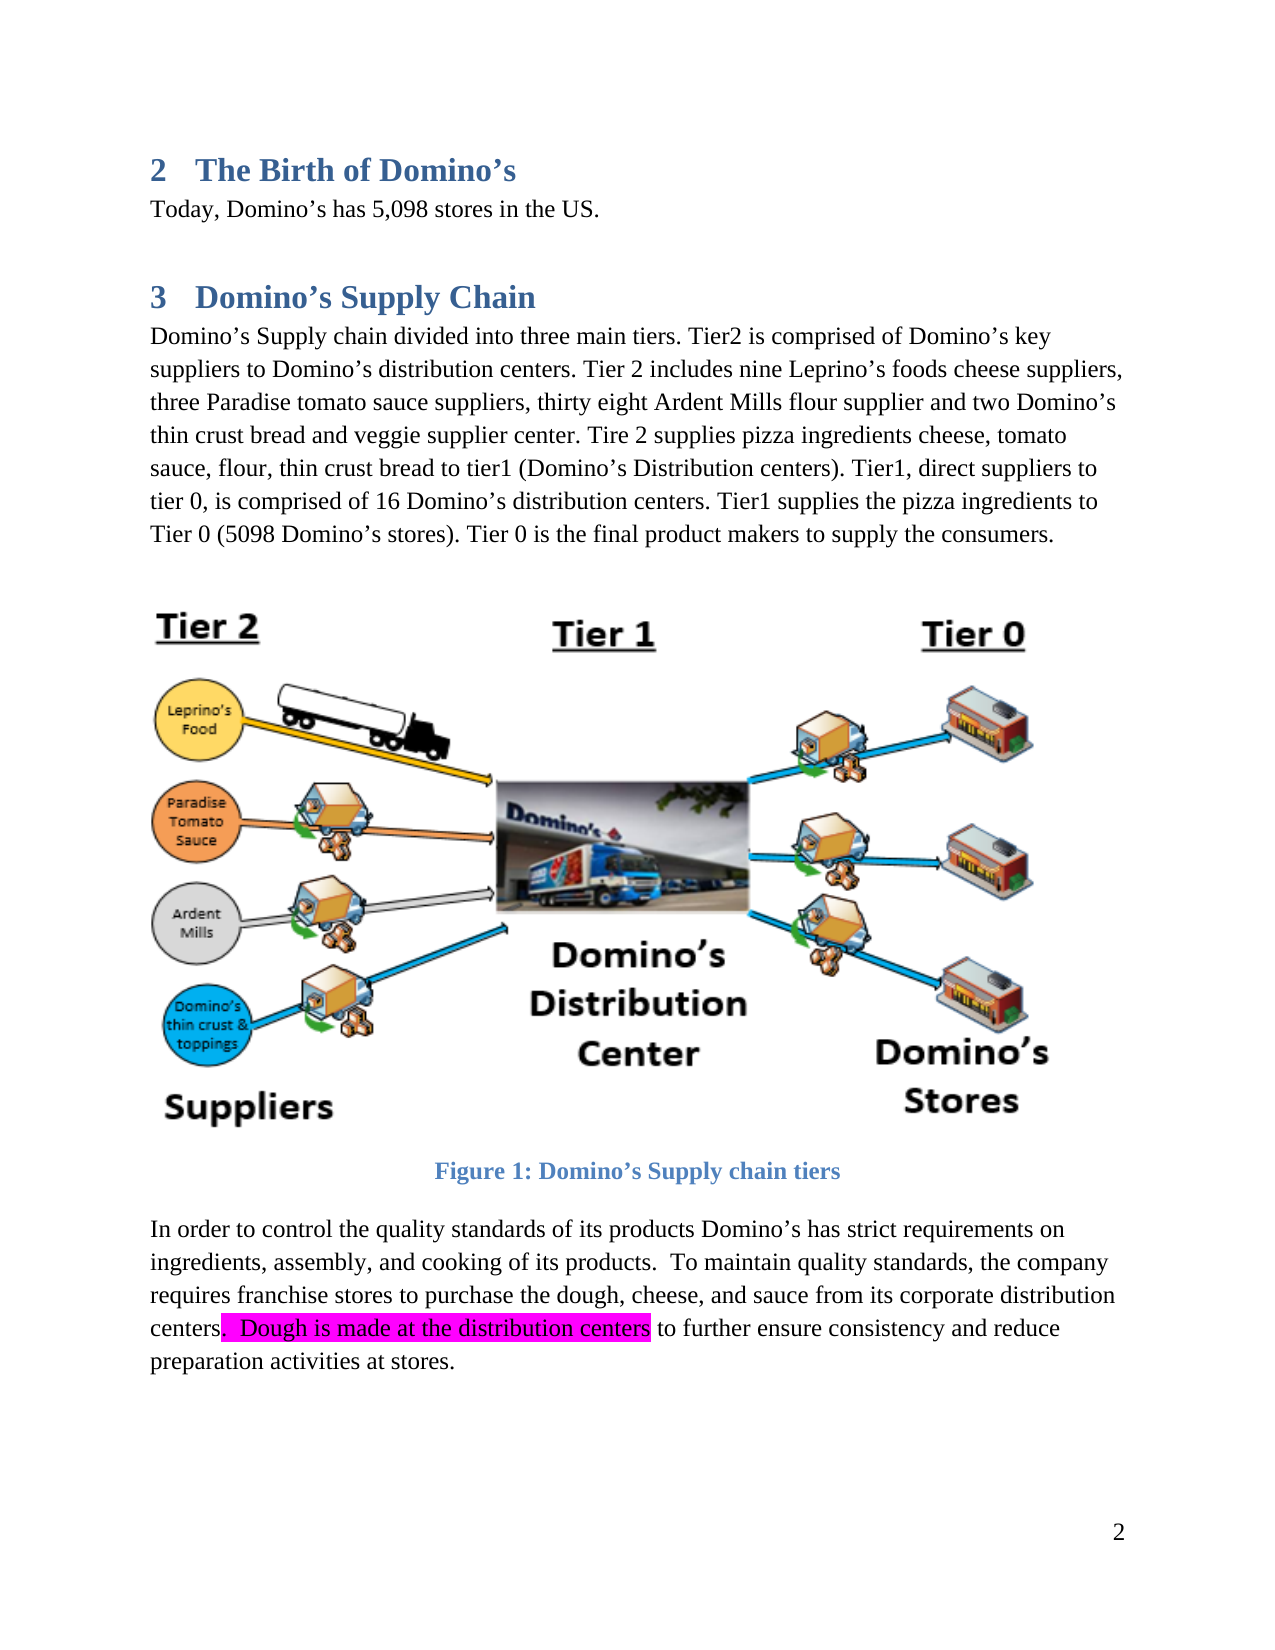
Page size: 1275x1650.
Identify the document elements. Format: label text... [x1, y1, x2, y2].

text Domino’s Supply chain divided into three main tiers. Tier2 is comprised of Domino’s key suppliers to Domino’s distribution centers. Tier 2 includes nine Leprino’s foods cheese suppliers, three Paradise tomato sauce suppliers, thirty eight Ardent Mills flour supplier and two Domino’s thin crust bread and veggie supplier center. Tire 2 supplies pizza ingredients cheese, tomato sauce, flour, thin crust bread to tier1 (Domino’s Distribution centers). Tier1, direct suppliers to tier 0, is comprised of 16 Domino’s distribution centers. Tier1 supplies the pizza ingredients to Tier 0 (5098 Domino’s stores). Tier 0 is the final product makers to supply the consumers. [150, 321, 1125, 548]
subtitle Domino’s Supply Chain [150, 277, 1125, 315]
subtitle The Birth of Domino’s [150, 150, 1125, 188]
text In order to control the quality standards of its products Domino’s has strict requirements on ingredients, assembly, and cooking of its products. To maintain quality standards, the company requires franchise stores to purchase the dough, cheese, and sauce from its corporate distribution centers. Dough is made at the distribution centers to further ensure consistency and reduce preparation activities at stores. [150, 1214, 1125, 1374]
picture [150, 606, 1068, 1132]
text Today, Domino’s has 5,098 stores in the US. [150, 194, 1125, 223]
